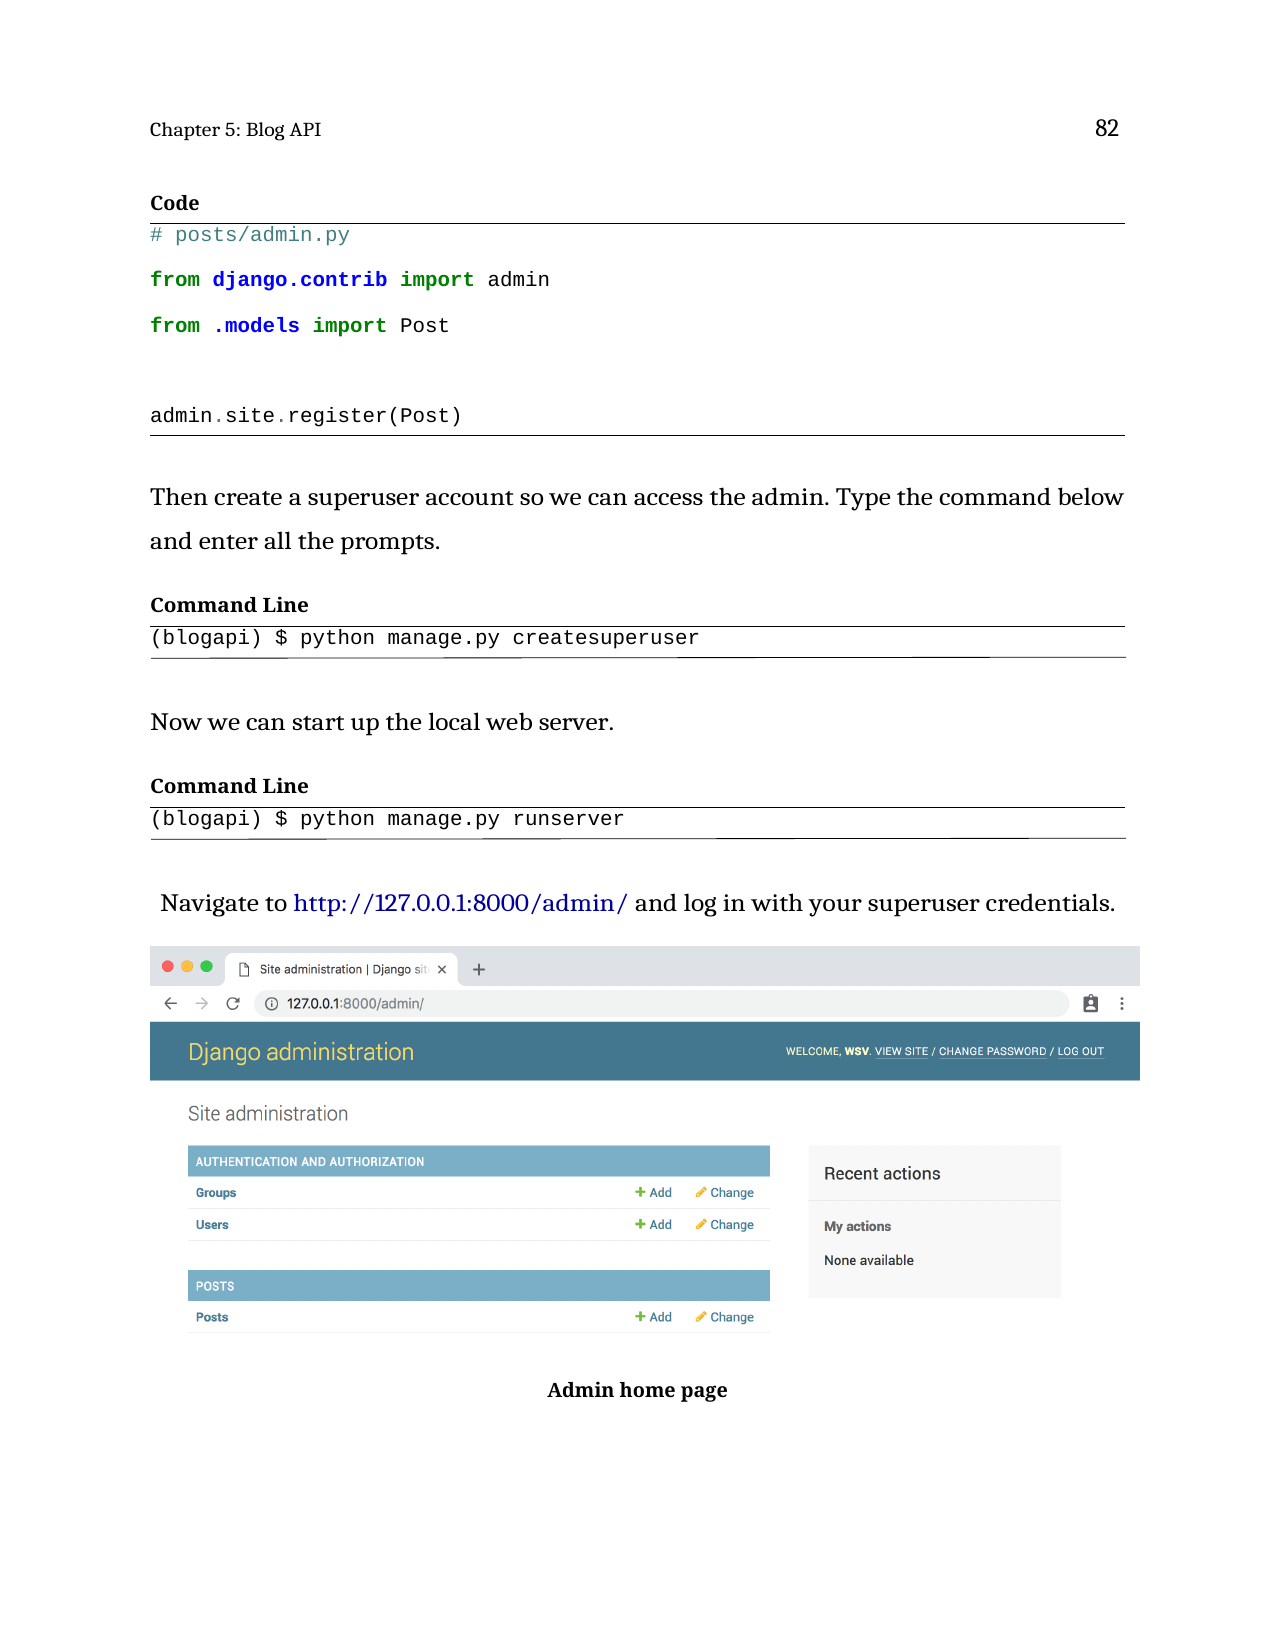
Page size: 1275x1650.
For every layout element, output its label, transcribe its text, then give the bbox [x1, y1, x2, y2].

text Then create a superuser account so we can access the admin. Type the command below and enter all the prompts. [150, 483, 1126, 556]
text (blogapi) $ python manage.py runserver [150, 808, 1275, 832]
text Now we can start up the local web server. [150, 708, 1275, 737]
text # posts/admin.py [150, 224, 1275, 248]
text Navigate to http://127.0.0.1:8000/admin/ and log in with your superuser credentials. [128, 889, 1147, 918]
text Command Line [150, 592, 1275, 619]
text Code [150, 189, 1275, 216]
text from .models import Post [150, 314, 1275, 338]
text from django.contrib import admin [150, 269, 1275, 293]
picture [150, 946, 1140, 1333]
text (blogapi) $ python manage.py createsuperuser [150, 627, 1275, 651]
text Command Line [150, 773, 1275, 800]
text Admin home page [128, 1377, 1147, 1404]
text admin.site.register(Post) [150, 405, 1275, 429]
